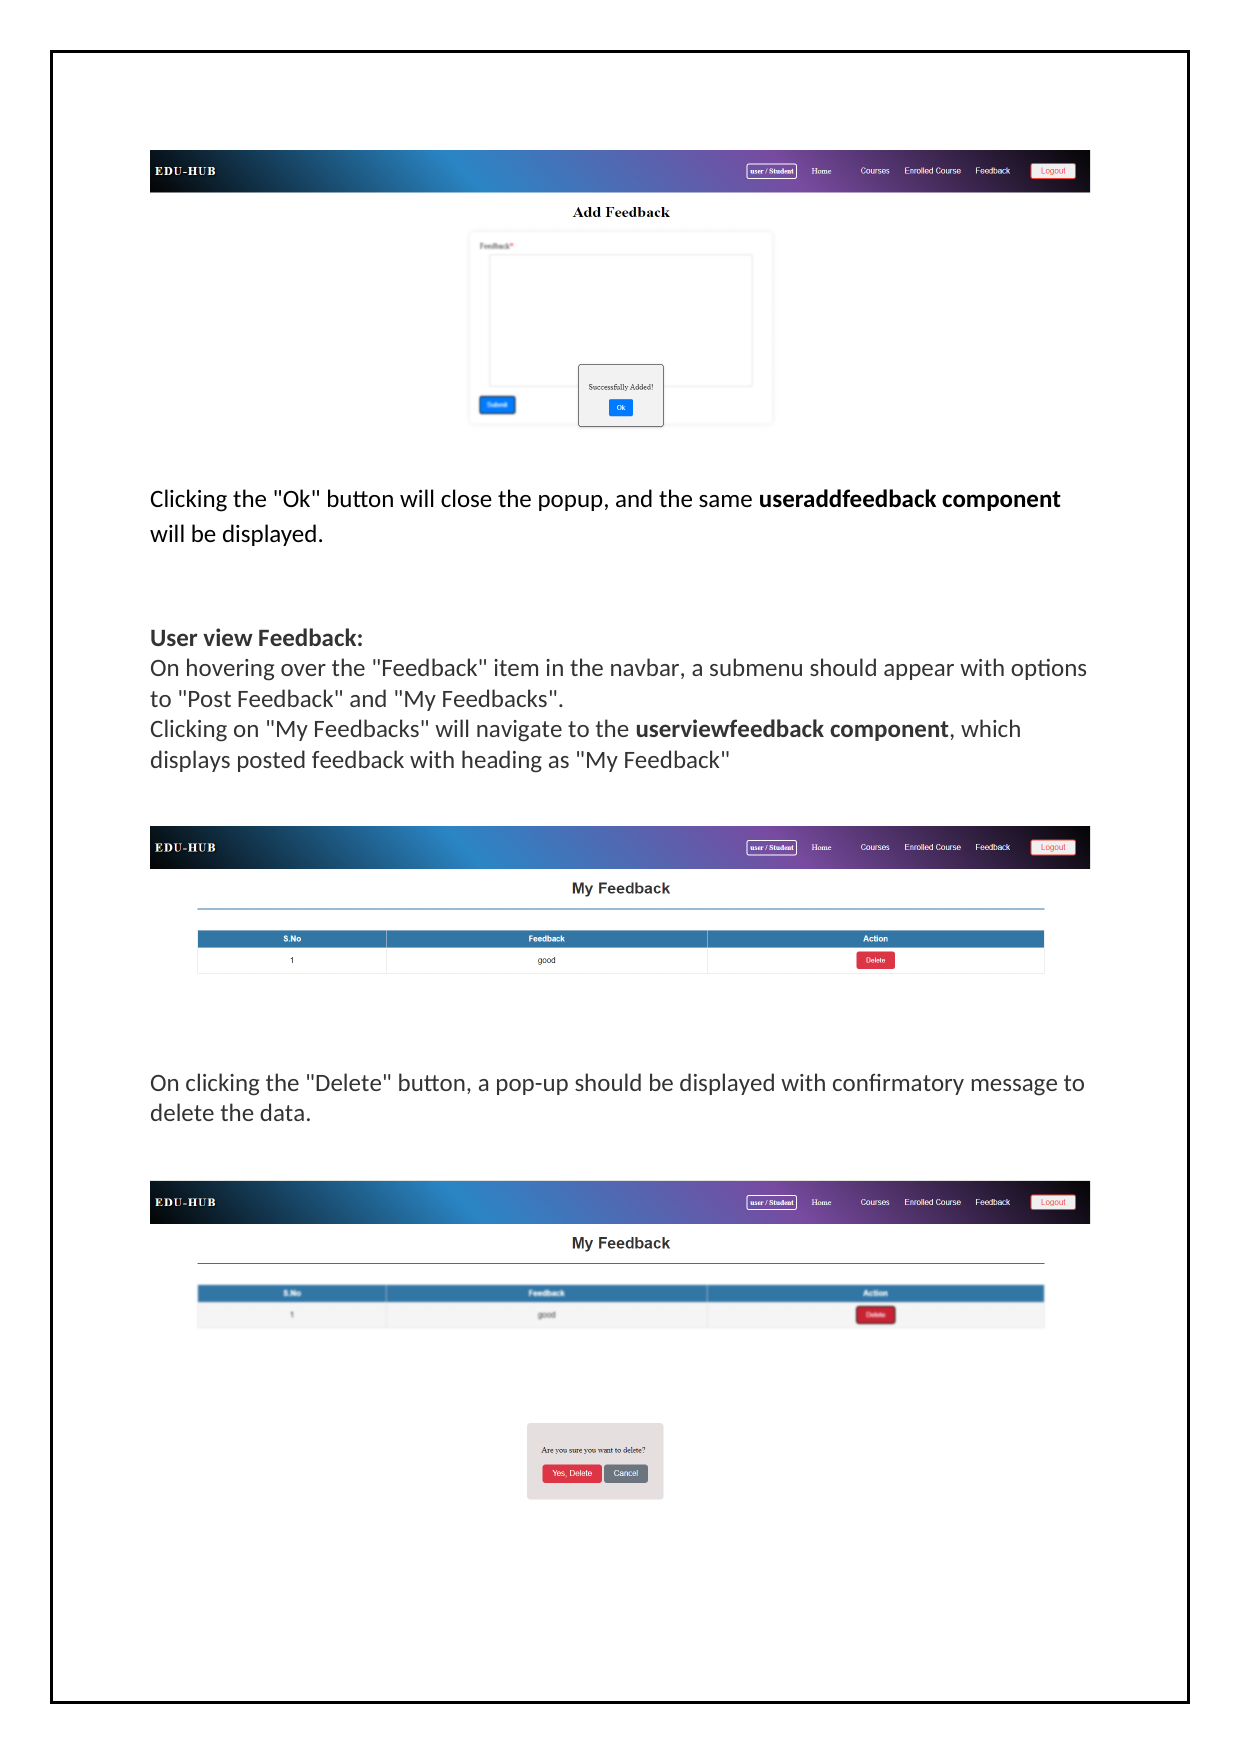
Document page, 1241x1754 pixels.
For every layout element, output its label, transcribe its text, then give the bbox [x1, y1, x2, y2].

picture [150, 826, 1091, 1045]
picture [150, 1179, 1091, 1599]
text On hovering over the "Feedback" item in the navbar, a submenu should appear with options to "Post Feedback" and "My Feedbacks". [150, 652, 1090, 713]
text User view Feedback: [150, 622, 1090, 652]
text Clicking the "Ok" button will close the popup, and the same useraddfeedback component will be displayed. [150, 483, 1090, 549]
picture [150, 150, 1091, 462]
text Clicking on "My Feedbacks" will navigate to the userviewfeedback component, which displays posted feedback with heading as "My Feedback" [150, 713, 1090, 774]
text On clicking the "Delete" button, a pop-up should be displayed with confirmatory message to delete the data. [150, 1067, 1090, 1128]
